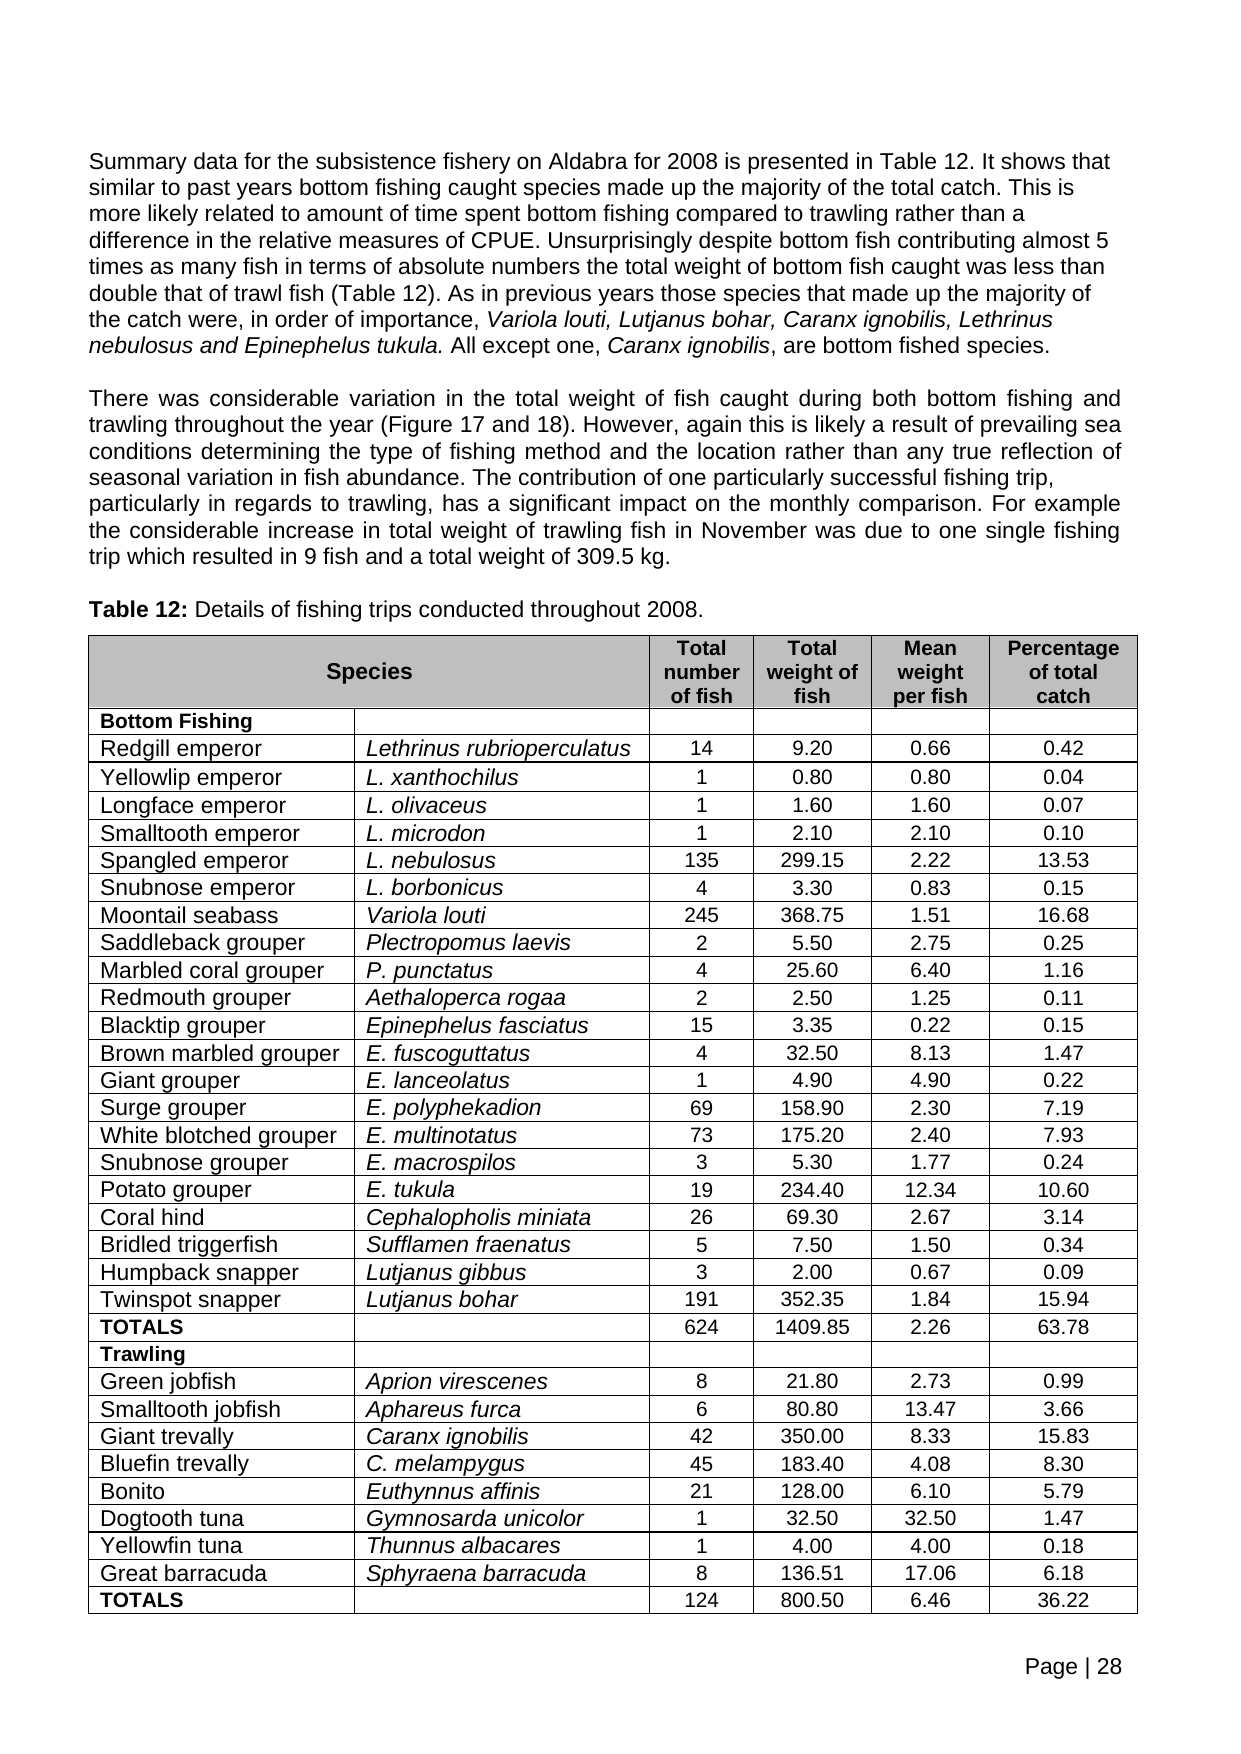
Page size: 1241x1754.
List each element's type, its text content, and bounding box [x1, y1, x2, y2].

table_cell Saddleback grouper [89, 929, 354, 956]
table_cell Yellowfin tuna [89, 1533, 354, 1559]
table_cell 3.35 [754, 1012, 871, 1038]
table_cell 2.10 [754, 820, 871, 846]
table_cell 191 [650, 1286, 753, 1312]
table_cell Thunnus albacares [355, 1533, 649, 1559]
table_cell 0.24 [990, 1149, 1137, 1175]
table_cell 5.50 [754, 929, 871, 956]
table_cell 12.34 [872, 1176, 989, 1203]
table_cell 0.67 [872, 1259, 989, 1285]
table_cell 6 [650, 1396, 753, 1422]
table_cell Twinspot snapper [89, 1286, 354, 1312]
table_cell 4.00 [754, 1533, 871, 1559]
table_cell 183.40 [754, 1450, 871, 1477]
table_cell 69 [650, 1094, 753, 1121]
table_cell 25.60 [754, 957, 871, 983]
table_cell 1.60 [754, 792, 871, 818]
table_cell Lethrinus rubrioperculatus [355, 735, 649, 761]
table_cell Gymnosarda unicolor [355, 1505, 649, 1531]
table_cell E. fuscoguttatus [355, 1040, 649, 1066]
table_cell 8.33 [872, 1423, 989, 1449]
table_cell 6.40 [872, 957, 989, 983]
table_cell 0.34 [990, 1231, 1137, 1258]
table_cell Smalltooth jobfish [89, 1396, 354, 1422]
table_cell Green jobfish [89, 1368, 354, 1394]
table_cell 80.80 [754, 1396, 871, 1422]
table_cell Variola louti [355, 902, 649, 928]
table_cell 15 [650, 1012, 753, 1038]
table_cell Bottom Fishing [89, 709, 354, 734]
table_cell 128.00 [754, 1478, 871, 1504]
table_cell Epinephelus fasciatus [355, 1012, 649, 1038]
table_cell 800.50 [754, 1587, 871, 1613]
table_cell [872, 709, 989, 734]
text Table 12: Details of fishing trips conducted throughout 2008. [89, 596, 1122, 622]
table_cell 0.83 [872, 874, 989, 901]
table_cell 0.22 [990, 1067, 1137, 1093]
table_cell 45 [650, 1450, 753, 1477]
table_cell 3.14 [990, 1204, 1137, 1230]
table_cell Potato grouper [89, 1176, 354, 1203]
table_cell 5.79 [990, 1478, 1137, 1504]
table_cell Plectropomus laevis [355, 929, 649, 956]
table_cell 124 [650, 1587, 753, 1613]
table_cell 16.68 [990, 902, 1137, 928]
table_cell Great barracuda [89, 1560, 354, 1586]
table_cell 2.30 [872, 1094, 989, 1121]
table_cell 8.30 [990, 1450, 1137, 1477]
table_cell E. multinotatus [355, 1122, 649, 1148]
table_cell 0.11 [990, 984, 1137, 1011]
table_cell 6.18 [990, 1560, 1137, 1586]
table_cell 0.66 [872, 735, 989, 761]
table_cell 1.47 [990, 1505, 1137, 1531]
table_cell C. melampygus [355, 1450, 649, 1477]
table_cell Coral hind [89, 1204, 354, 1230]
table_cell 1 [650, 763, 753, 791]
table_cell 4 [650, 957, 753, 983]
table_cell E. tukula [355, 1176, 649, 1203]
table_cell 5 [650, 1231, 753, 1258]
table_cell 8.13 [872, 1040, 989, 1066]
table_cell 0.10 [990, 820, 1137, 846]
table_cell 73 [650, 1122, 753, 1148]
table_cell 245 [650, 902, 753, 928]
table_cell Spangled emperor [89, 847, 354, 873]
table_cell 2.50 [754, 984, 871, 1011]
table_cell Snubnose emperor [89, 874, 354, 901]
table_cell 19 [650, 1176, 753, 1203]
table_cell 234.40 [754, 1176, 871, 1203]
table_cell 1.25 [872, 984, 989, 1011]
table_cell Moontail seabass [89, 902, 354, 928]
table_header Mean weight per fish [872, 636, 989, 707]
table_cell 1.50 [872, 1231, 989, 1258]
table_cell 1.51 [872, 902, 989, 928]
table_cell 0.80 [872, 763, 989, 791]
table_cell 2.10 [872, 820, 989, 846]
table_cell 0.99 [990, 1368, 1137, 1394]
table_cell 36.22 [990, 1587, 1137, 1613]
table_cell 3 [650, 1149, 753, 1175]
table_cell 7.19 [990, 1094, 1137, 1121]
table_cell 2.26 [872, 1314, 989, 1341]
table_cell Dogtooth tuna [89, 1505, 354, 1531]
table_cell Giant grouper [89, 1067, 354, 1093]
table_cell [872, 1342, 989, 1367]
table_cell Trawling [89, 1342, 354, 1367]
table_cell 158.90 [754, 1094, 871, 1121]
table_cell L. xanthochilus [355, 763, 649, 791]
table_cell 63.78 [990, 1314, 1137, 1341]
table_cell Humpback snapper [89, 1259, 354, 1285]
table_cell 1409.85 [754, 1314, 871, 1341]
table_cell 2.22 [872, 847, 989, 873]
table_cell 350.00 [754, 1423, 871, 1449]
table_cell 135 [650, 847, 753, 873]
table_cell 2.00 [754, 1259, 871, 1285]
table_cell L. microdon [355, 820, 649, 846]
table_cell Lutjanus gibbus [355, 1259, 649, 1285]
table_cell Bonito [89, 1478, 354, 1504]
text Summary data for the subsistence fishery on Aldabra for 2008 is presented in Table 12. It shows that similar to past years bottom fishing caught species made up the majority of the total catch. This is more likely related to amount of time spent bottom fishing compared to trawling rather than a difference in the relative measures of CPUE. Unsurprisingly despite bottom fish contributing almost 5 times as many fish in terms of absolute numbers the total weight of bottom fish caught was less than double that of trawl fish (Table 12). As in previous years those species that made up the majority of the catch were, in order of importance, Variola louti, Lutjanus bohar, Caranx ignobilis, Lethrinus nebulosus and Epinephelus tukula. All except one, Caranx ignobilis, are bottom fished species. [89, 148, 1122, 358]
table_cell 4.00 [872, 1533, 989, 1559]
table_cell L. nebulosus [355, 847, 649, 873]
table_cell 21 [650, 1478, 753, 1504]
table_cell [990, 709, 1137, 734]
table_cell 0.07 [990, 792, 1137, 818]
table_cell Bluefin trevally [89, 1450, 354, 1477]
table_cell 1.84 [872, 1286, 989, 1312]
table_cell 10.60 [990, 1176, 1137, 1203]
table_cell Longface emperor [89, 792, 354, 818]
table_cell Lutjanus bohar [355, 1286, 649, 1312]
table_cell 1 [650, 1505, 753, 1531]
table_cell 2.67 [872, 1204, 989, 1230]
table_cell 13.53 [990, 847, 1137, 873]
table_cell [355, 709, 649, 734]
table_cell 14 [650, 735, 753, 761]
table_cell 1.16 [990, 957, 1137, 983]
table_cell Aprion virescenes [355, 1368, 649, 1394]
table_cell 2 [650, 984, 753, 1011]
table_cell 8 [650, 1560, 753, 1586]
table_cell 1 [650, 1067, 753, 1093]
table_cell Redgill emperor [89, 735, 354, 761]
table_cell 4.90 [754, 1067, 871, 1093]
table_cell 1.77 [872, 1149, 989, 1175]
table_cell 2.73 [872, 1368, 989, 1394]
table_cell 2 [650, 929, 753, 956]
table_cell 0.18 [990, 1533, 1137, 1559]
table_cell 13.47 [872, 1396, 989, 1422]
table_cell 2.40 [872, 1122, 989, 1148]
table_cell [754, 709, 871, 734]
table_cell Caranx ignobilis [355, 1423, 649, 1449]
table_cell 0.25 [990, 929, 1137, 956]
table_cell [355, 1314, 649, 1341]
table_cell 0.09 [990, 1259, 1137, 1285]
table_cell 4.08 [872, 1450, 989, 1477]
table_cell 624 [650, 1314, 753, 1341]
table_cell 352.35 [754, 1286, 871, 1312]
table_header Total weight of fish [754, 636, 871, 707]
table_cell Aphareus furca [355, 1396, 649, 1422]
table_cell P. punctatus [355, 957, 649, 983]
table_cell 299.15 [754, 847, 871, 873]
table_cell 21.80 [754, 1368, 871, 1394]
table_cell [754, 1342, 871, 1367]
table_cell 69.30 [754, 1204, 871, 1230]
table_cell 1.60 [872, 792, 989, 818]
table_cell Euthynnus affinis [355, 1478, 649, 1504]
table_cell 1 [650, 792, 753, 818]
table_cell 6.46 [872, 1587, 989, 1613]
table_cell 0.42 [990, 735, 1137, 761]
table_cell 1.47 [990, 1040, 1137, 1066]
table_cell 0.15 [990, 874, 1137, 901]
table_cell [355, 1587, 649, 1613]
table_cell 0.80 [754, 763, 871, 791]
table_cell 7.50 [754, 1231, 871, 1258]
table_cell 15.94 [990, 1286, 1137, 1312]
table_cell 368.75 [754, 902, 871, 928]
table_cell Blacktip grouper [89, 1012, 354, 1038]
table_cell 3.66 [990, 1396, 1137, 1422]
table_cell 0.15 [990, 1012, 1137, 1038]
table_cell Aethaloperca rogaa [355, 984, 649, 1011]
text particularly in regards to trawling, has a significant impact on the monthly comparison. For example the considerable increase in total weight of trawling fish in November was due to one single fishing trip which resulted in 9 fish and a total weight of 309.5 kg. [89, 490, 1122, 569]
table_cell [990, 1342, 1137, 1367]
table_cell [650, 709, 753, 734]
table_cell Redmouth grouper [89, 984, 354, 1011]
table_cell Snubnose grouper [89, 1149, 354, 1175]
table_cell L. olivaceus [355, 792, 649, 818]
table_cell L. borbonicus [355, 874, 649, 901]
table_cell 9.20 [754, 735, 871, 761]
table_cell 42 [650, 1423, 753, 1449]
table_cell Sufflamen fraenatus [355, 1231, 649, 1258]
table_cell 4 [650, 1040, 753, 1066]
table_cell 3 [650, 1259, 753, 1285]
table_header Percentage of total catch [990, 636, 1137, 707]
table_cell 1 [650, 1533, 753, 1559]
table_cell E. macrospilos [355, 1149, 649, 1175]
table_cell [650, 1342, 753, 1367]
table_cell 15.83 [990, 1423, 1137, 1449]
table_cell 7.93 [990, 1122, 1137, 1148]
table_cell 4 [650, 874, 753, 901]
table_header Total number of fish [650, 636, 753, 707]
table_cell 0.04 [990, 763, 1137, 791]
table_cell 175.20 [754, 1122, 871, 1148]
table_cell 5.30 [754, 1149, 871, 1175]
table_cell Surge grouper [89, 1094, 354, 1121]
table_cell E. lanceolatus [355, 1067, 649, 1093]
table_cell 26 [650, 1204, 753, 1230]
table_cell Bridled triggerfish [89, 1231, 354, 1258]
table_cell 6.10 [872, 1478, 989, 1504]
table_cell Cephalopholis miniata [355, 1204, 649, 1230]
table_cell 8 [650, 1368, 753, 1394]
table_cell 136.51 [754, 1560, 871, 1586]
table_cell TOTALS [89, 1587, 354, 1613]
table_cell Marbled coral grouper [89, 957, 354, 983]
table_cell 32.50 [872, 1505, 989, 1531]
table_cell 4.90 [872, 1067, 989, 1093]
table_cell Sphyraena barracuda [355, 1560, 649, 1586]
table_cell 2.75 [872, 929, 989, 956]
table_cell 3.30 [754, 874, 871, 901]
table_cell Brown marbled grouper [89, 1040, 354, 1066]
table_cell 17.06 [872, 1560, 989, 1586]
table_cell Yellowlip emperor [89, 763, 354, 791]
table_header Species [89, 636, 649, 707]
table_cell Smalltooth emperor [89, 820, 354, 846]
table_cell Giant trevally [89, 1423, 354, 1449]
table_cell 32.50 [754, 1505, 871, 1531]
table_cell White blotched grouper [89, 1122, 354, 1148]
table_cell [355, 1342, 649, 1367]
table_cell TOTALS [89, 1314, 354, 1341]
table_cell 0.22 [872, 1012, 989, 1038]
text There was considerable variation in the total weight of fish caught during both bottom fishing and trawling throughout the year (Figure 17 and 18). However, again this is likely a result of prevailing sea conditions determining the type of fishing method and the location rather than any true reflection of seasonal variation in fish abundance. The contribution of one particularly successful fishing trip, [89, 385, 1122, 490]
table_cell 1 [650, 820, 753, 846]
table_cell E. polyphekadion [355, 1094, 649, 1121]
table_cell 32.50 [754, 1040, 871, 1066]
